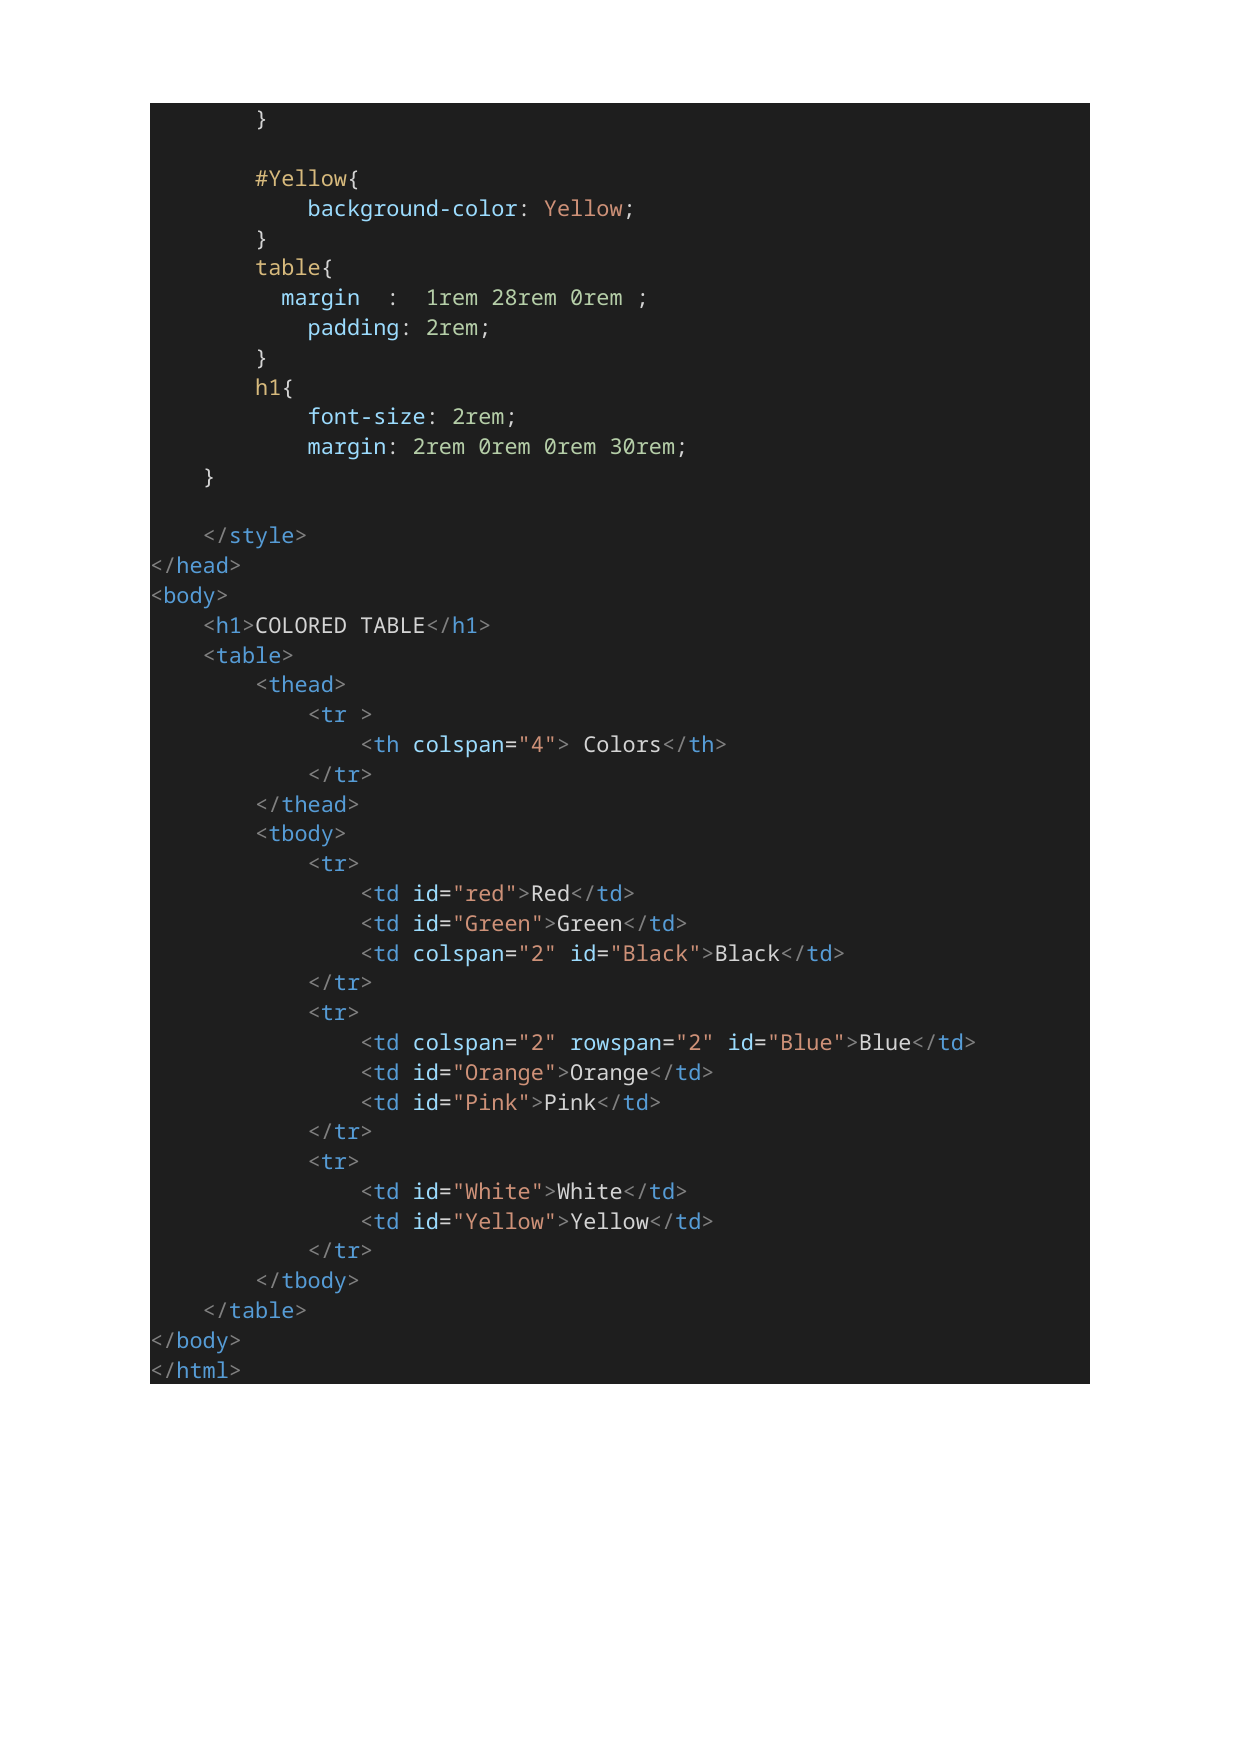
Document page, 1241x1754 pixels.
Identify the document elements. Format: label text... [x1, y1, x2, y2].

text <td id="Orange">Orange</td> [150, 1057, 1090, 1087]
text <th colspan="4"> Colors</th> [150, 729, 1090, 759]
text #Yellow{ [150, 163, 1090, 193]
text } [150, 103, 1090, 133]
text <td id="Yellow">Yellow</td> [150, 1206, 1090, 1236]
text </tr> [150, 1236, 1090, 1265]
text </body> [150, 1325, 1090, 1355]
text h1{ [150, 372, 1090, 401]
text font-size: 2rem; [150, 401, 1090, 431]
text </table> [150, 1295, 1090, 1325]
text <td id="Green">Green</td> [150, 908, 1090, 938]
text margin : 1rem 28rem 0rem ; [150, 282, 1090, 312]
text <td id="White">White</td> [150, 1176, 1090, 1206]
text </html> [150, 1355, 1090, 1384]
text <td colspan="2" id="Black">Black</td> [150, 938, 1090, 967]
text </tr> [150, 967, 1090, 997]
text </tbody> [150, 1265, 1090, 1295]
text <tr > [150, 699, 1090, 729]
text padding: 2rem; [150, 312, 1090, 342]
text </tr> [150, 759, 1090, 789]
text <h1>COLORED TABLE</h1> [150, 610, 1090, 640]
text </head> [150, 550, 1090, 580]
text margin: 2rem 0rem 0rem 30rem; [150, 431, 1090, 461]
text <td colspan="2" rowspan="2" id="Blue">Blue</td> [150, 1027, 1090, 1057]
text </thead> [150, 789, 1090, 818]
text </style> [150, 521, 1090, 550]
text <tr> [150, 997, 1090, 1027]
text table{ [150, 252, 1090, 282]
text background-color: Yellow; [150, 193, 1090, 223]
text } [150, 342, 1090, 372]
text <tr> [150, 1146, 1090, 1176]
text <table> [150, 640, 1090, 669]
text <body> [150, 580, 1090, 610]
text <thead> [150, 669, 1090, 699]
text <td id="red">Red</td> [150, 878, 1090, 908]
text } [150, 223, 1090, 252]
text <tbody> [150, 818, 1090, 848]
text <tr> [150, 848, 1090, 878]
text } [150, 461, 1090, 491]
text </tr> [150, 1116, 1090, 1146]
text <td id="Pink">Pink</td> [150, 1087, 1090, 1116]
